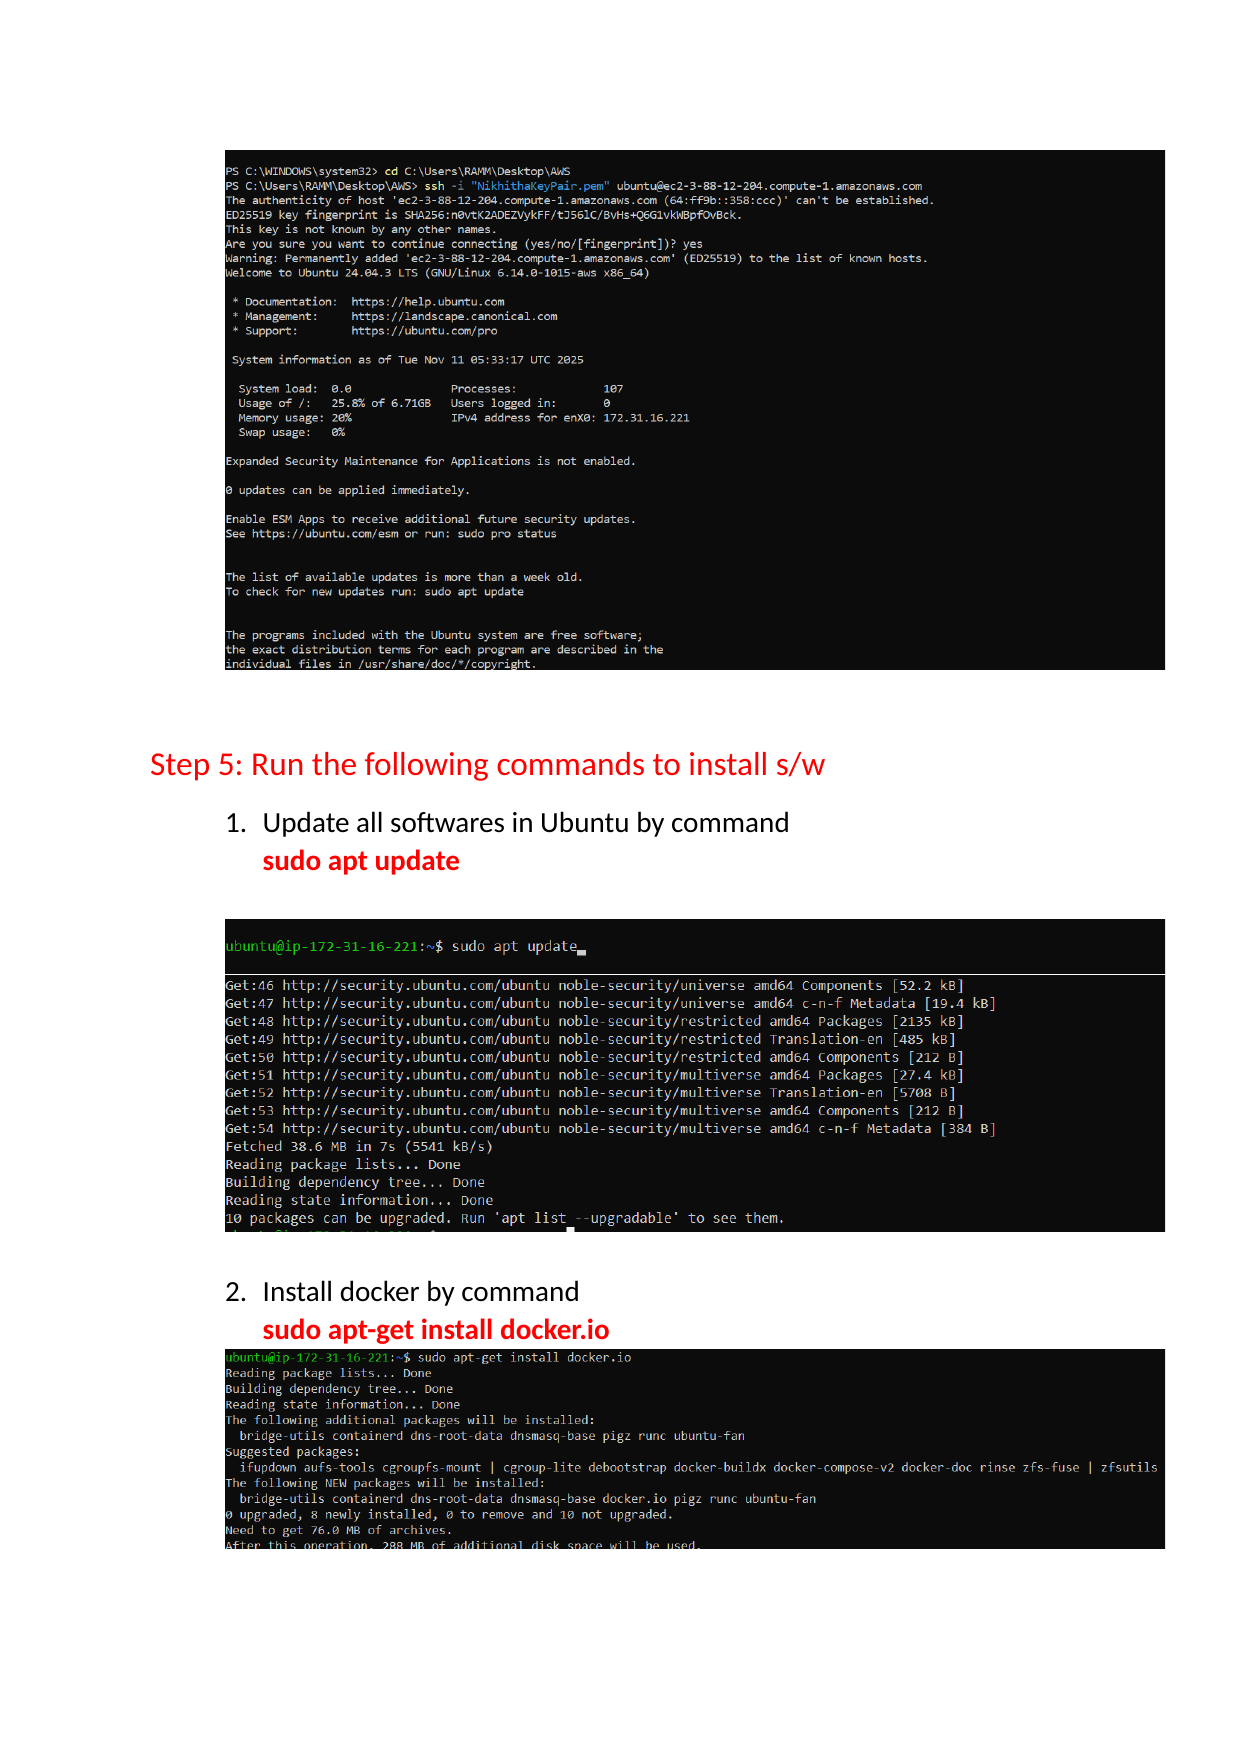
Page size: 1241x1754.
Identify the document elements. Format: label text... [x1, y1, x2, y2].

picture [225, 1349, 1166, 1549]
picture [225, 975, 1166, 1232]
list Update all softwares in Ubuntu by command [225, 804, 1090, 840]
picture [225, 150, 1166, 670]
picture [225, 919, 1166, 974]
list sudo apt-get install docker.io [262, 1311, 1090, 1347]
list sudo apt update [262, 842, 1090, 878]
text Step 5: Run the following commands to install s/w [150, 743, 1090, 784]
list Install docker by command [225, 1273, 1090, 1308]
